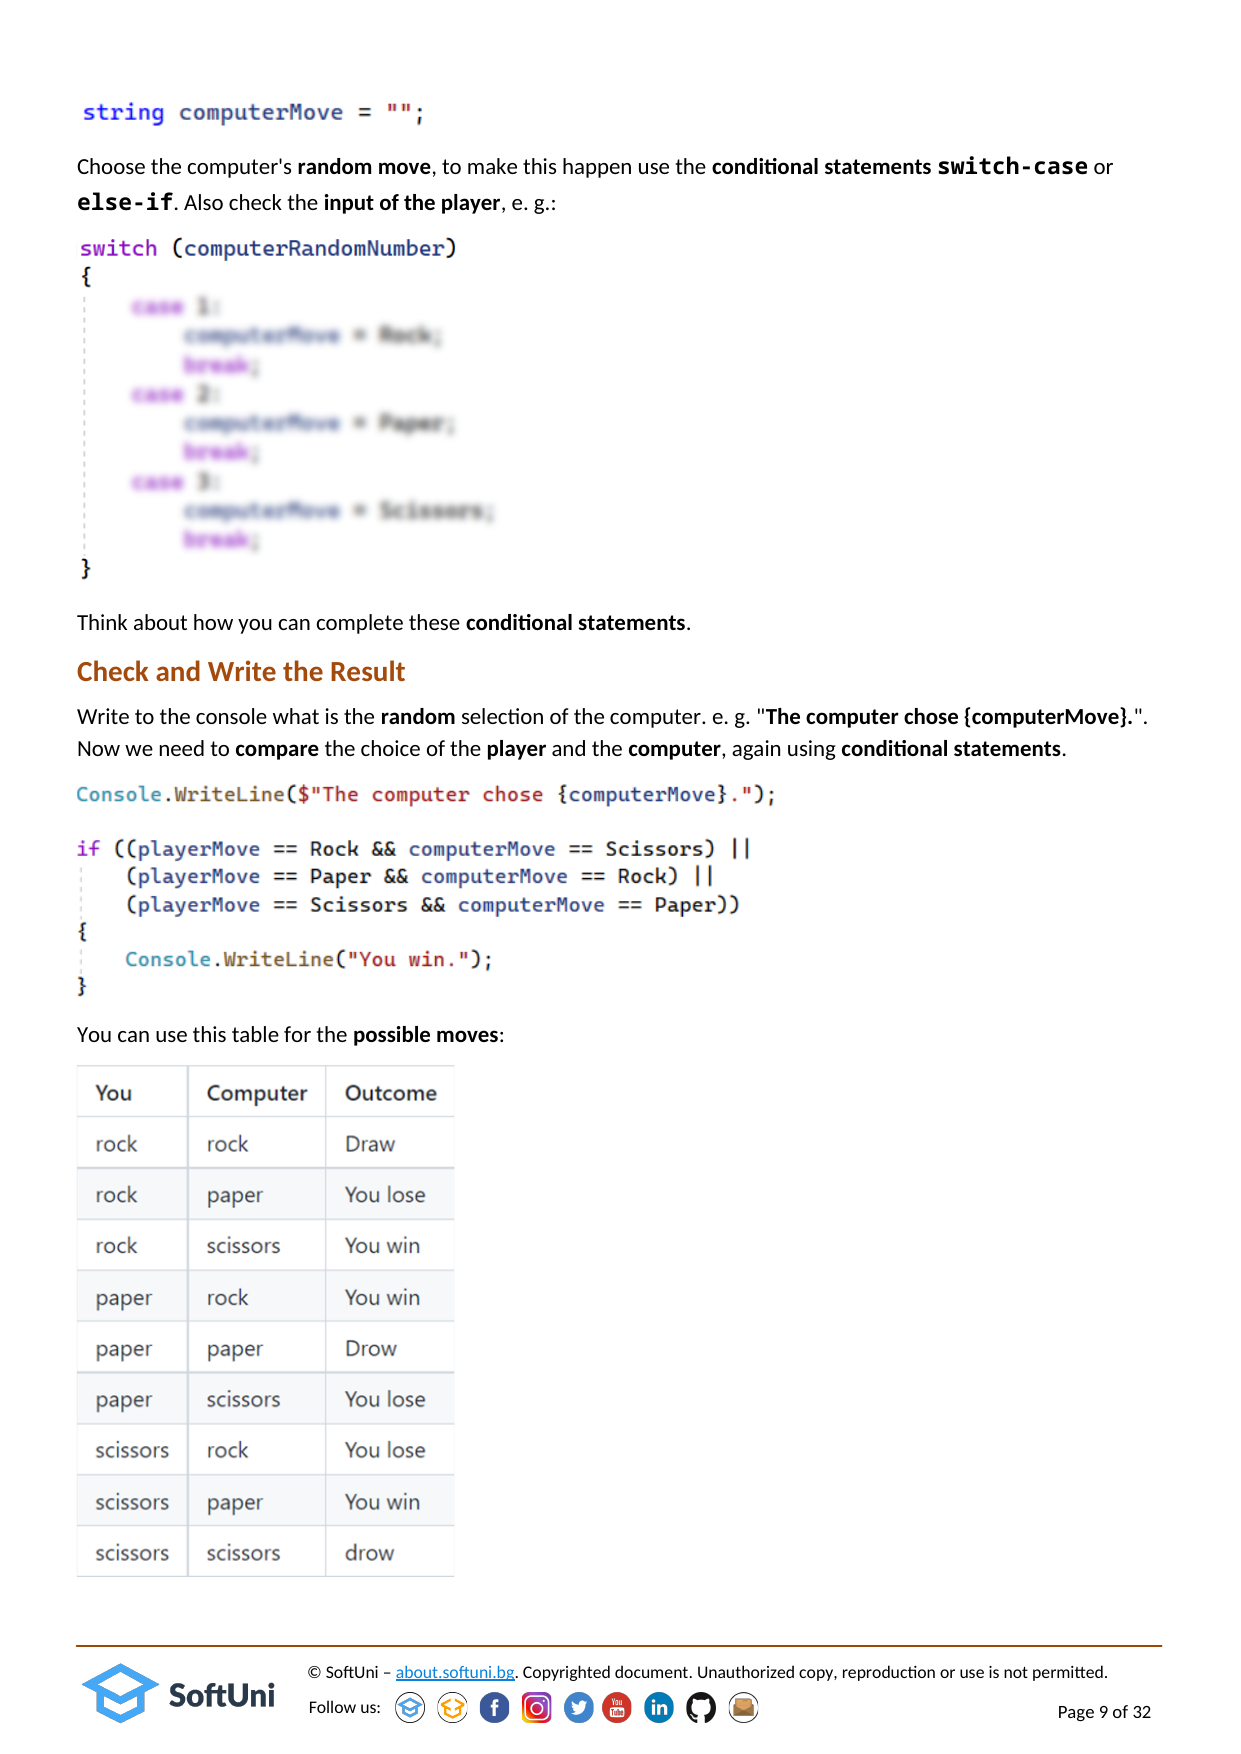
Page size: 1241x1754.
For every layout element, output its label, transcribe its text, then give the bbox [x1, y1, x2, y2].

text You can use this table for the possible moves: [77, 1020, 1163, 1048]
picture [665, 1714, 674, 1723]
picture [479, 1692, 510, 1723]
picture [522, 1692, 552, 1723]
text Think about how you can complete these conditional statements. [77, 608, 1163, 636]
picture [665, 1692, 674, 1701]
picture [686, 1692, 716, 1723]
picture [728, 1692, 759, 1723]
picture [564, 1692, 594, 1723]
subtitle Check and Write the Result [77, 653, 1163, 688]
picture [76, 1065, 455, 1577]
picture [437, 1692, 468, 1723]
picture [658, 1705, 667, 1714]
picture [76, 234, 527, 592]
picture [602, 1692, 632, 1723]
text Choose the computer's random move, to make this happen use the conditional statements switch-case or else-if. Also check the input of the player, e. g.: [77, 150, 1163, 217]
text Write to the console what is the random selection of the computer. e. g. "The computer chose {computerMove}.". Now we need to compare the choice of the player and the computer, again using conditional statements. [77, 702, 1163, 762]
picture [644, 1714, 653, 1723]
picture [76, 779, 788, 1004]
picture [395, 1692, 425, 1723]
picture [75, 1658, 281, 1729]
picture [76, 95, 733, 133]
picture [644, 1692, 653, 1701]
